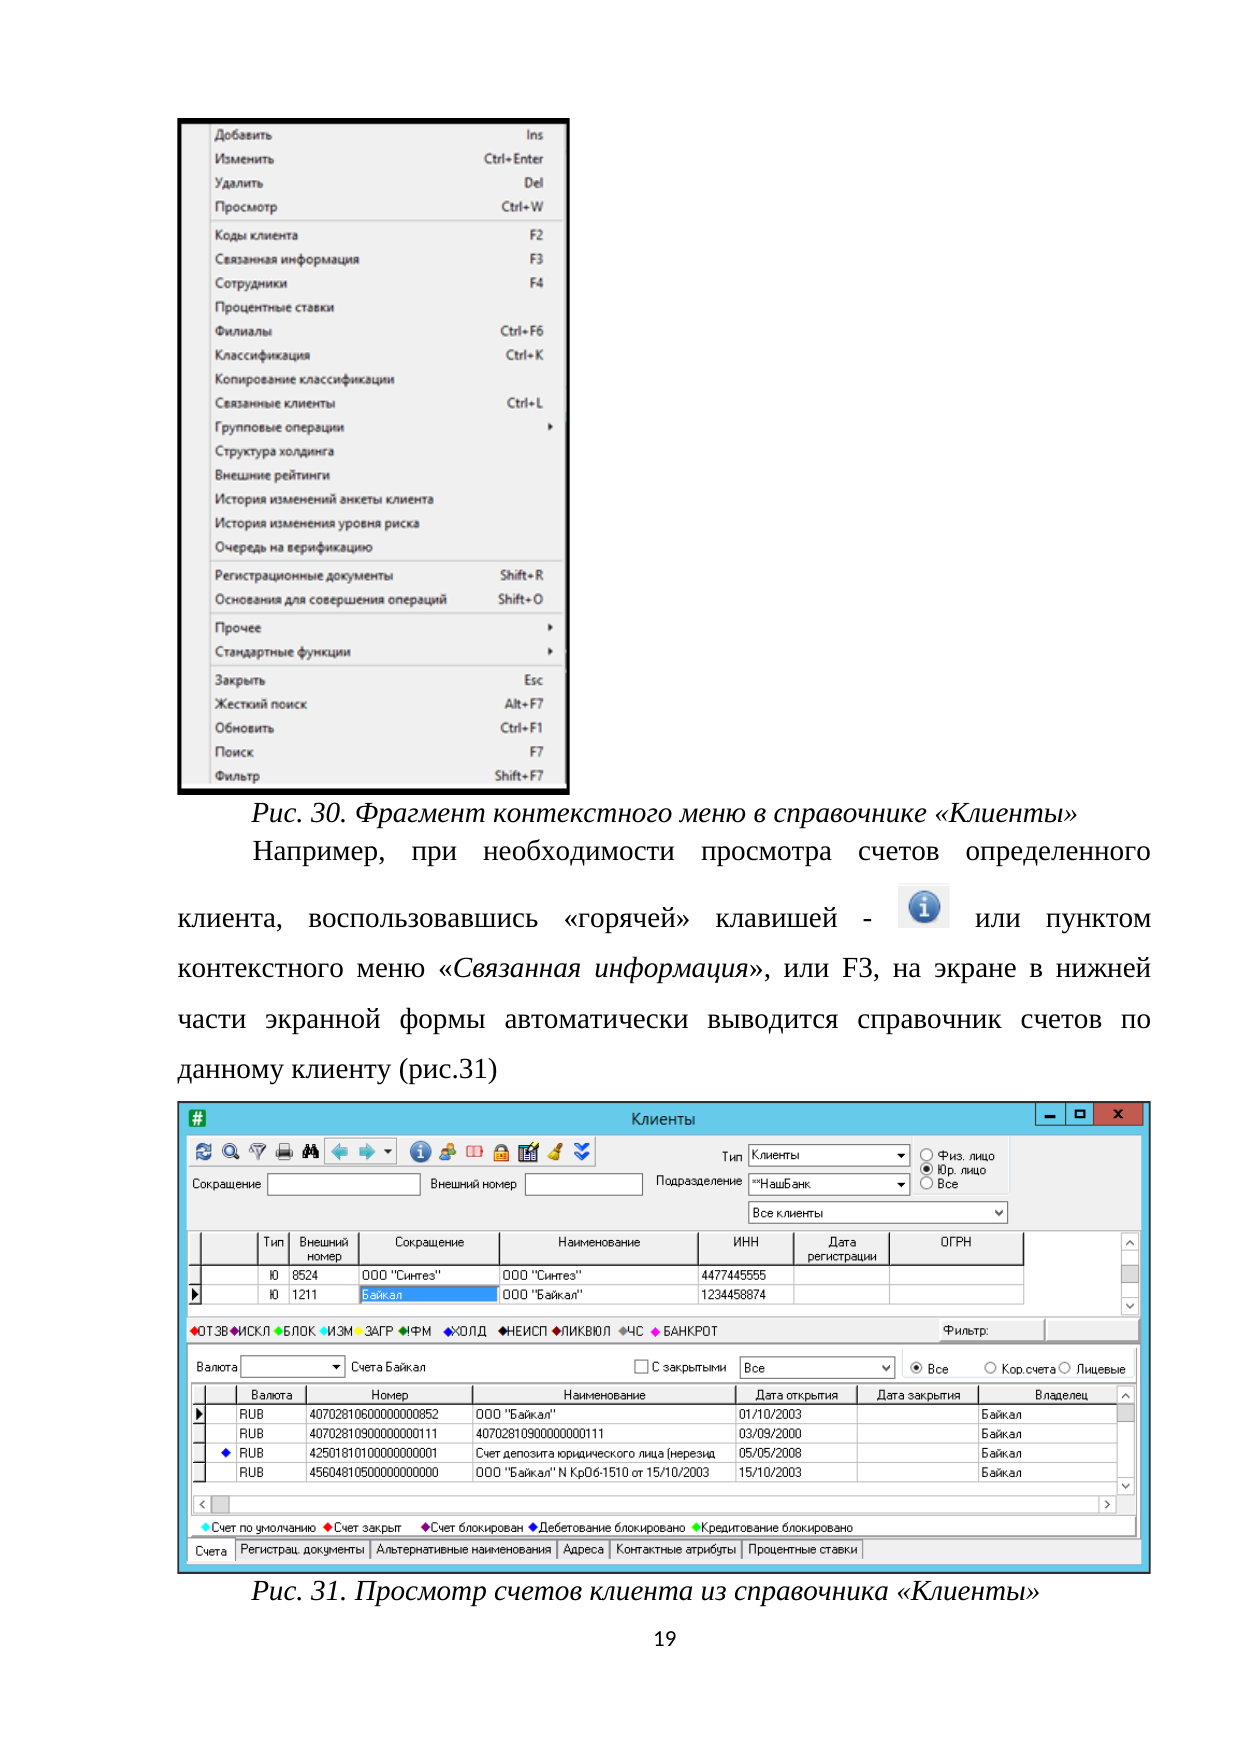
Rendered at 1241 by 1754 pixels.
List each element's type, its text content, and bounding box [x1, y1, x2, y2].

picture [177, 118, 570, 795]
list Рис. 30. Фрагмент контекстного меню в справочнике «Клиенты» [177, 795, 1152, 828]
list Рис. 31. Просмотр счетов клиента из справочника «Клиенты» [177, 1573, 1152, 1607]
picture [177, 1101, 1151, 1574]
picture [898, 883, 950, 928]
list Например, при необходимости просмотра счетов определенного клиента, воспользовавшись «горячей» клавишей - или пунктом контекстного меню «Связанная информация», или F3, на экране в нижней части экранной формы автоматически выводится справочник счетов по данному клиенту (рис.31) [177, 833, 1152, 1085]
